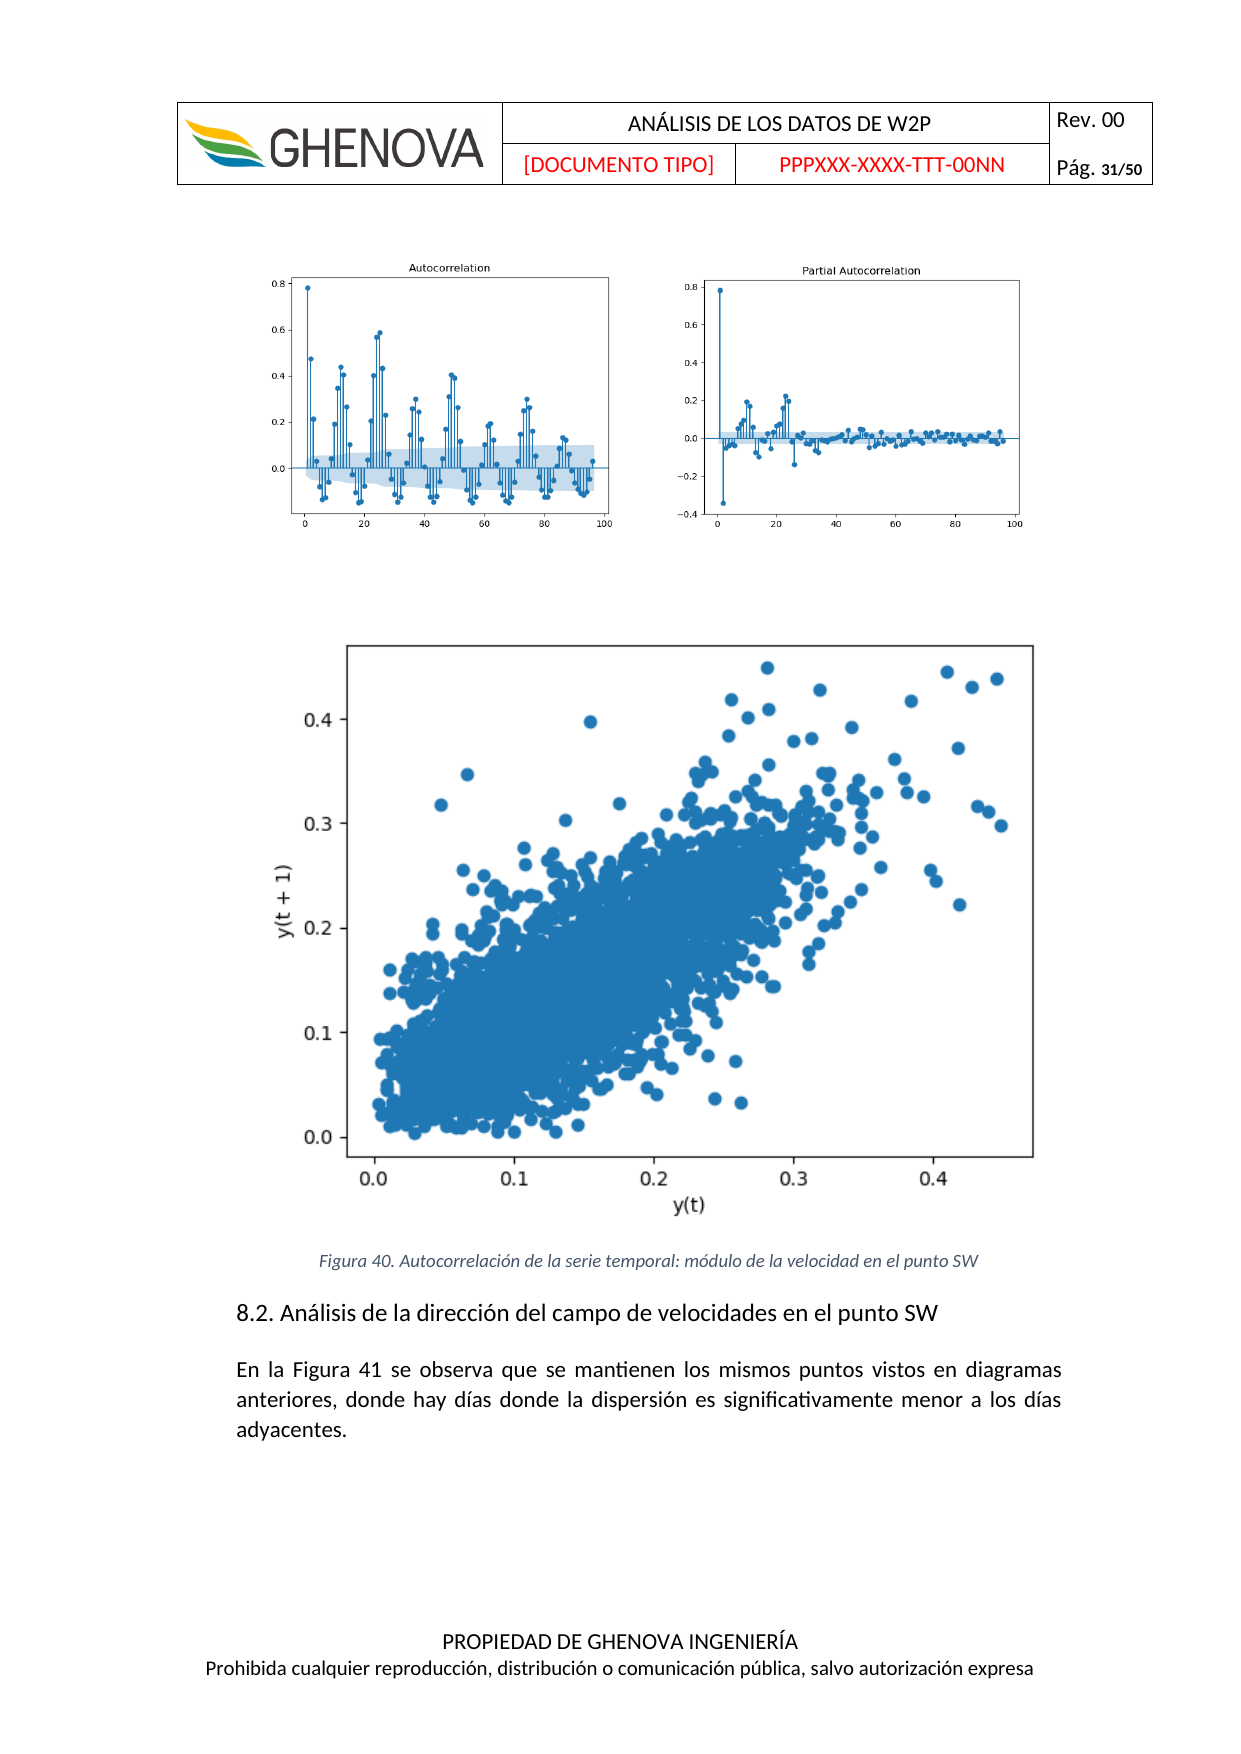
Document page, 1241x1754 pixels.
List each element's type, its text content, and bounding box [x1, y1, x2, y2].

subtitle Análisis de la dirección del campo de velocidades en el punto SW [236, 1297, 1063, 1327]
picture [653, 243, 1059, 547]
picture [240, 240, 649, 547]
picture [236, 566, 1121, 1230]
picture [185, 119, 484, 167]
text En la Figura 41 se observa que se mantienen los mismos puntos vistos en diagramas anteriores, donde hay días donde la dispersión es significativamente menor a los días adyacentes. [236, 1355, 1063, 1443]
